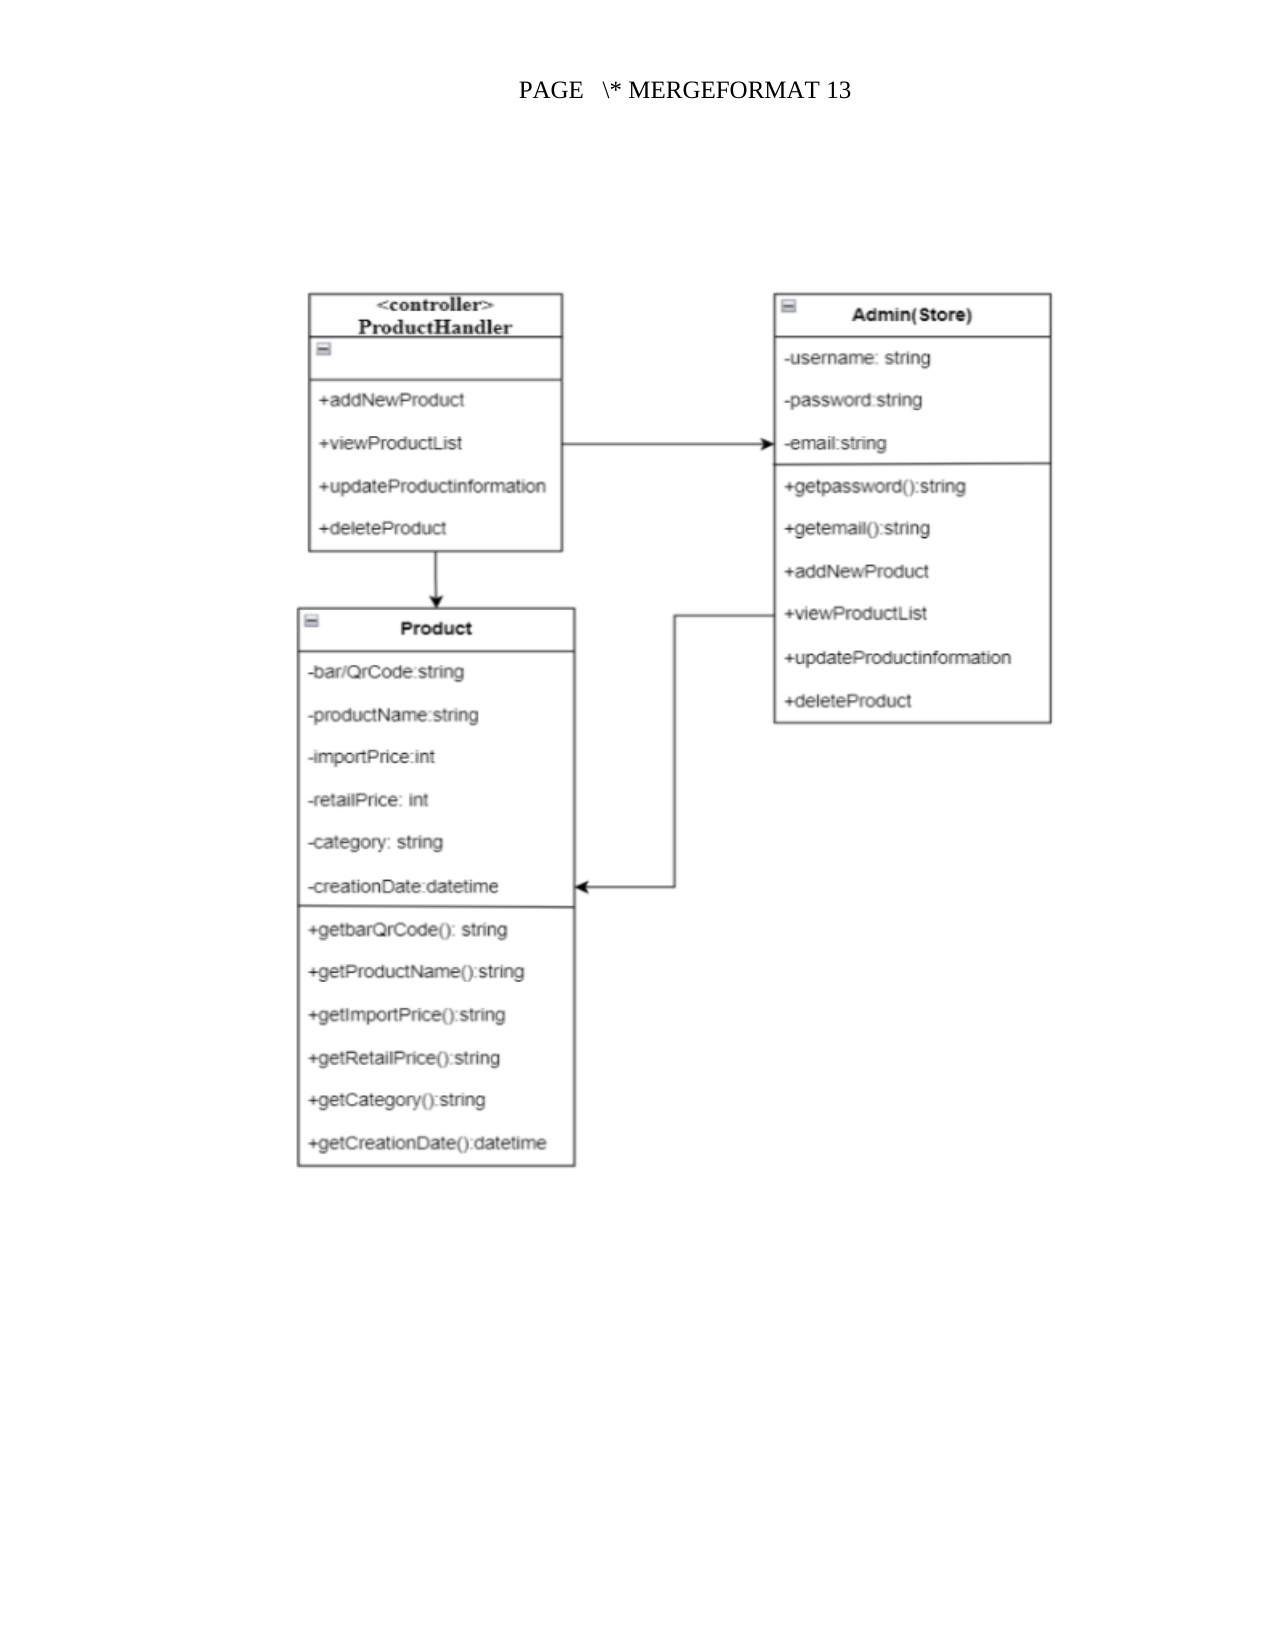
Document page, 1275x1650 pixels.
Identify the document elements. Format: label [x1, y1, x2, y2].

picture [215, 245, 1121, 1208]
